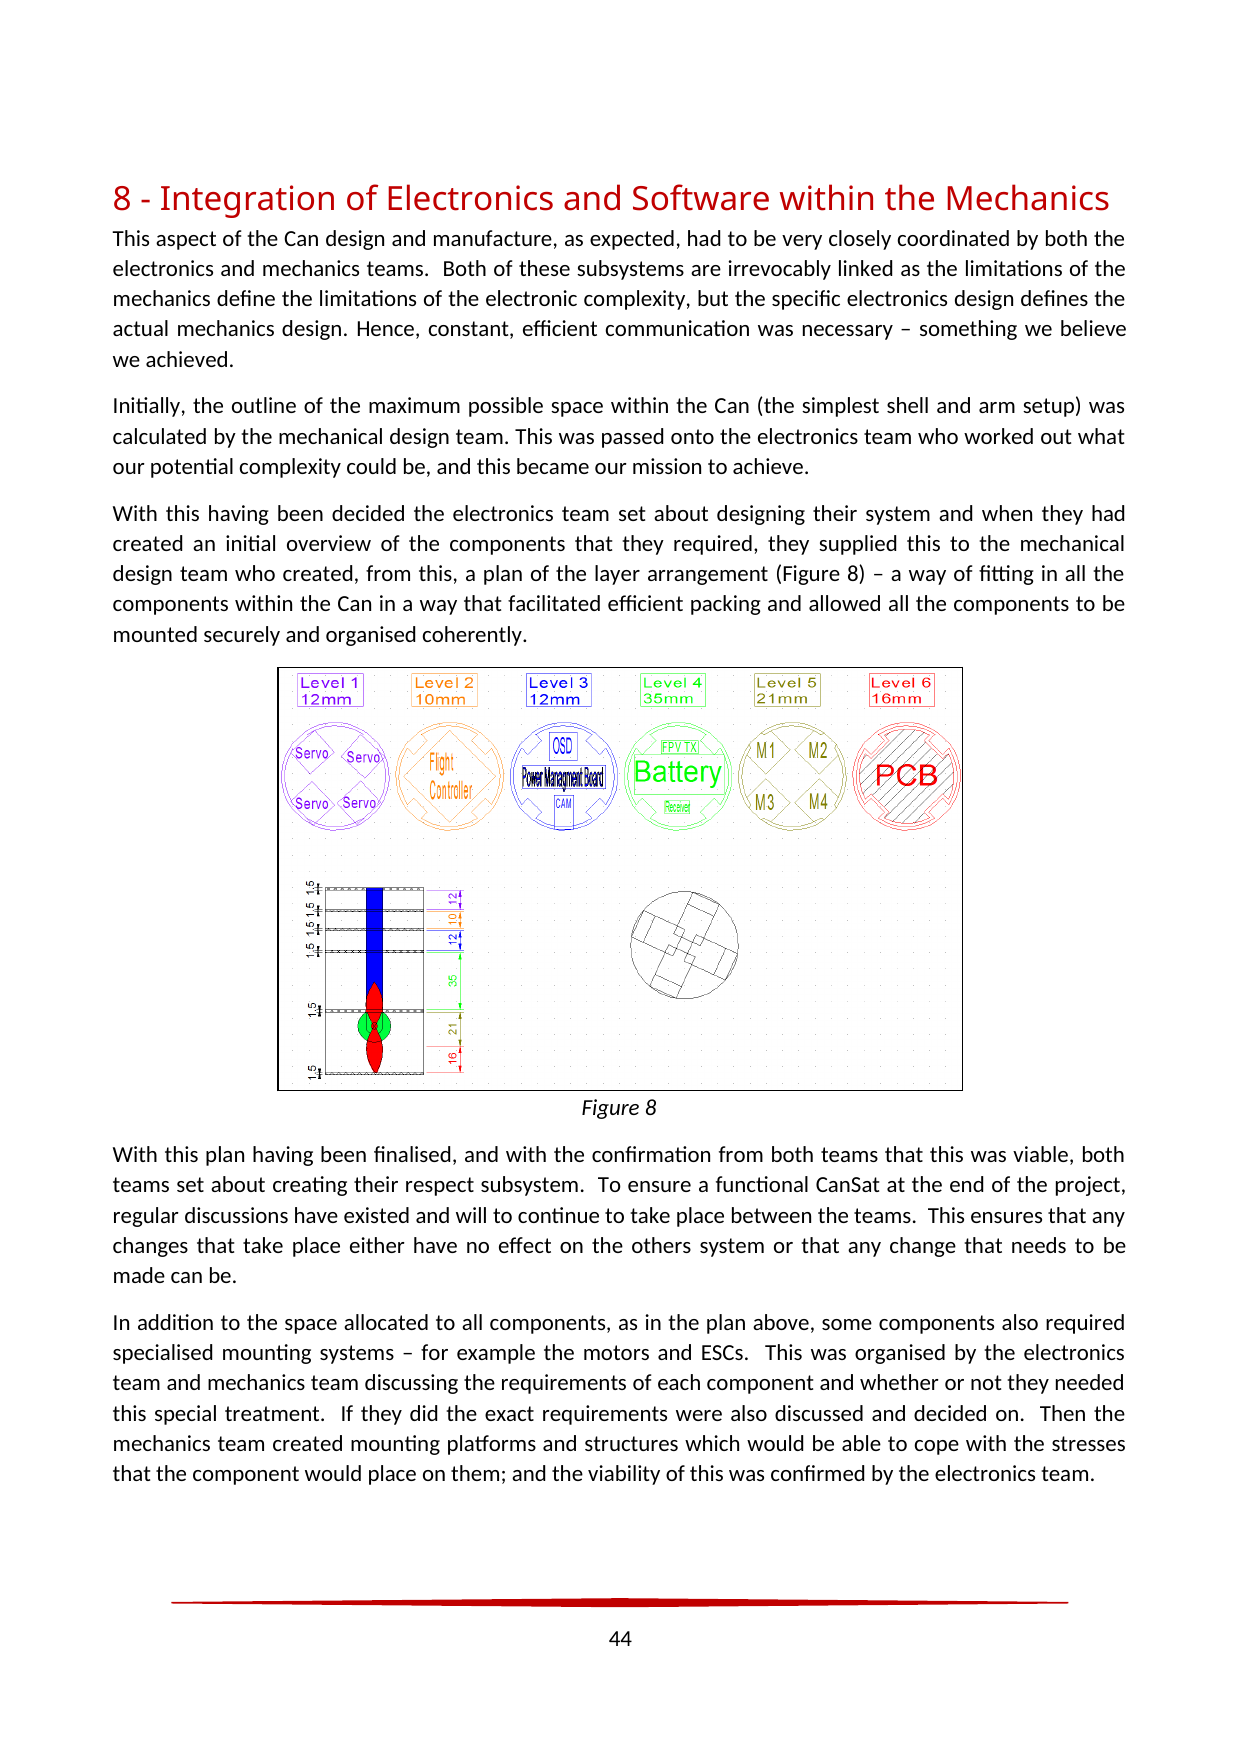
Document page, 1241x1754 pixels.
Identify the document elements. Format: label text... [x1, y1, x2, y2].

text With this having been decided the electronics team set about designing their system and when they had created an initial overview of the components that they required, they supplied this to the mechanical design team who created, from this, a plan of the layer arrangement (Figure 8) – a way of fitting in all the components within the Can in a way that facilitated efficient packing and allowed all the components to be mounted securely and organised coherently. [112, 499, 1128, 648]
subtitle 8 - Integration of Electronics and Software within the Mechanics [112, 175, 1128, 220]
text With this plan having been finalised, and with the confirmation from both teams that this was viable, both teams set about creating their respect subsystem. To ensure a functional CanSat at the end of the project, regular discussions have existed and will to continue to take place between the teams. This ensures that any changes that take place either have no effect on the others system or that any change that needs to be made can be. [112, 1140, 1128, 1289]
text In addition to the space allocated to all components, as in the plan above, some components also required specialised mounting systems – for example the motors and ESCs. This was organised by the electronics team and mechanics team discussing the requirements of each component and whether or not they needed this special treatment. If they did the exact requirements were also discussed and decided on. Then the mechanics team created mounting platforms and structures which would be able to cope with the stresses that the component would place on them; and the viability of this was confirmed by the electronics team. [112, 1308, 1128, 1487]
text This aspect of the Can design and manufacture, as expected, had to be very closely coordinated by both the electronics and mechanics teams. Both of these subsystems are irrevocably linked as the limitations of the mechanics define the limitations of the electronic complexity, but the specific electronics design defines the actual mechanics design. Hence, constant, efficient communication was necessary – something we believe we achieved. [112, 224, 1128, 373]
text Initially, the outline of the maximum possible space within the Can (the simplest shell and arm setup) was calculated by the mechanical design team. This was passed onto the electronics team who worked out what our potential complexity could be, and this became our mission to achieve. [112, 392, 1128, 480]
picture [279, 668, 962, 1090]
